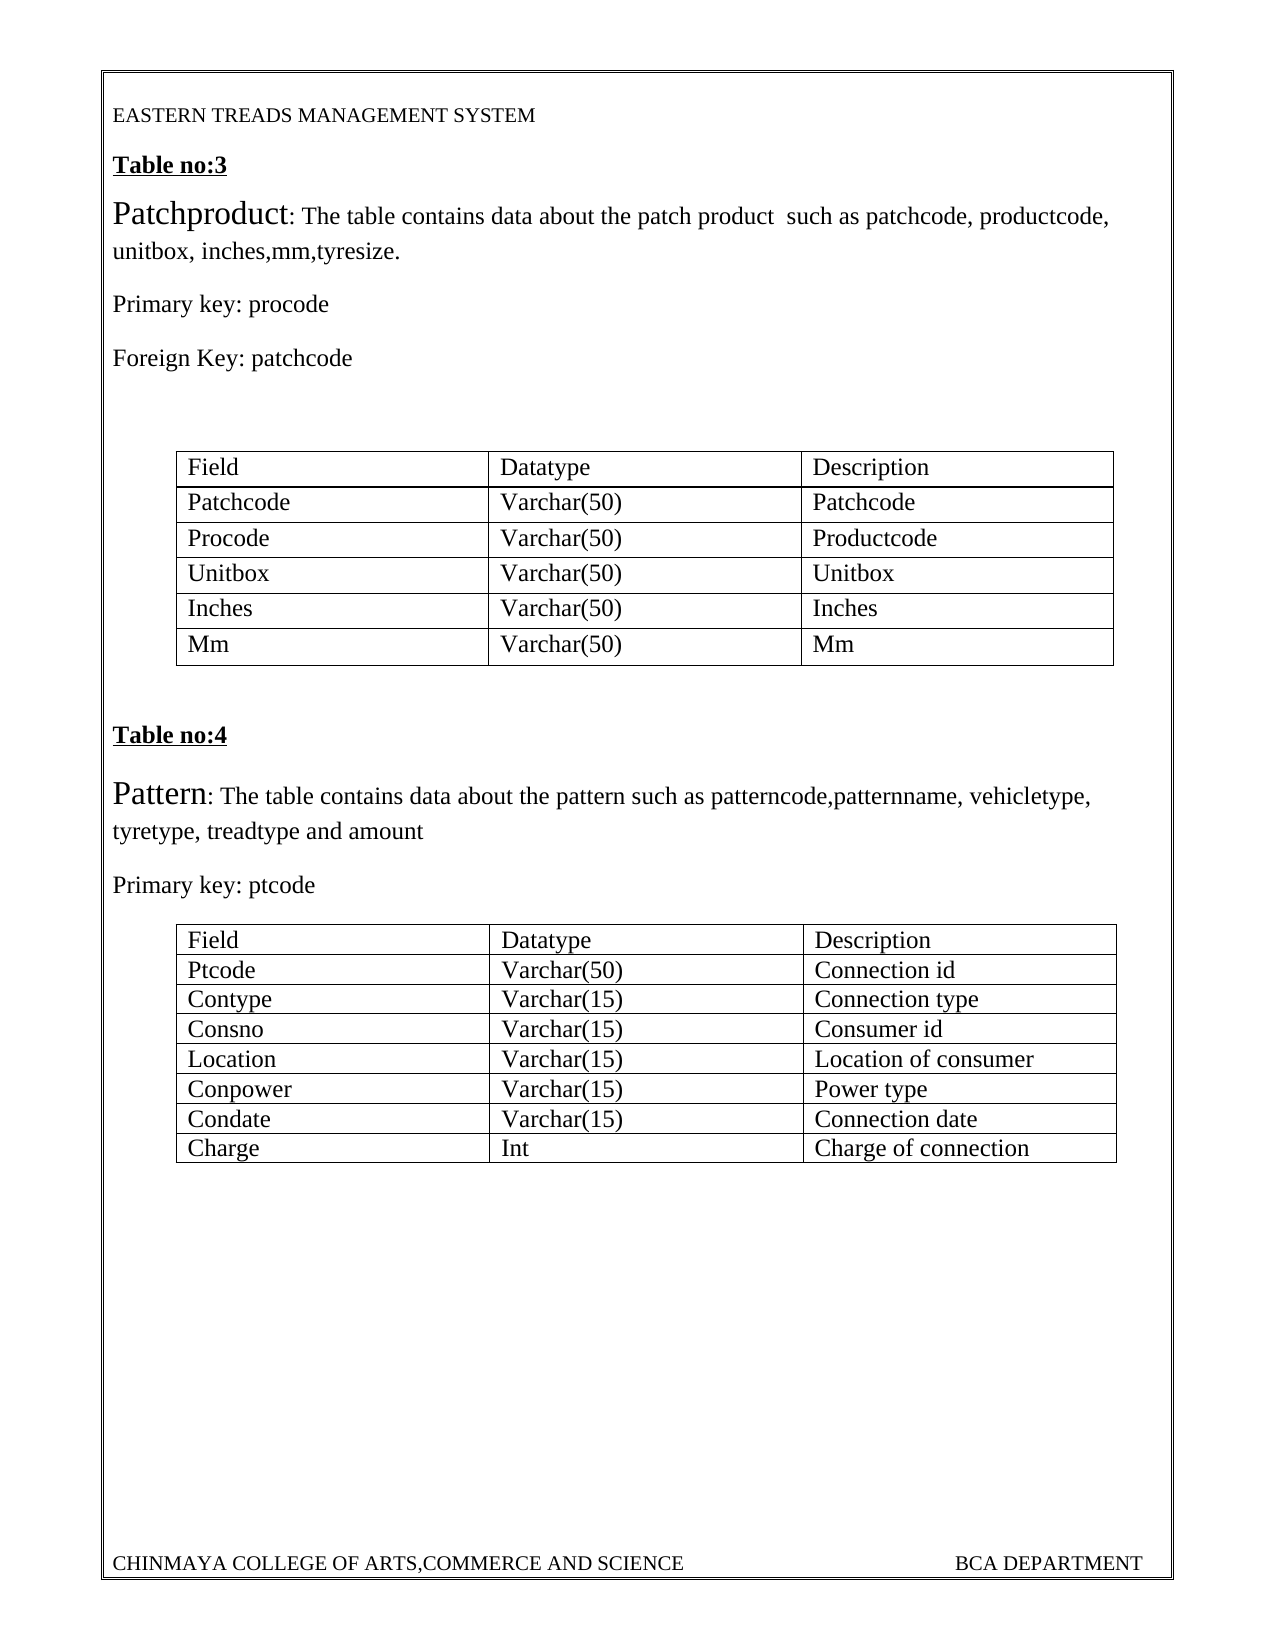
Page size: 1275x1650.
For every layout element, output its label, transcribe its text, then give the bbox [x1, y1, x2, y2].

table_cell Location [177, 1044, 489, 1073]
table_cell Charge of connection [804, 1134, 1116, 1162]
table_cell Unitbox [802, 558, 1113, 592]
table_cell Charge [177, 1134, 489, 1162]
table_header Field [177, 452, 488, 486]
table_cell Consno [177, 1014, 489, 1043]
table_cell Varchar(15) [490, 1074, 803, 1103]
text Table no:3 [112, 150, 1162, 179]
table_cell Varchar(50) [489, 523, 801, 557]
text Pattern: The table contains data about the pattern such as patterncode,patternname, vehicletype, tyretype, treadtype and amount [112, 774, 1162, 845]
table_cell Power type [804, 1074, 1116, 1103]
table_cell Location of consumer [804, 1044, 1116, 1073]
table_cell Inches [802, 594, 1113, 628]
table_cell Varchar(15) [490, 1104, 803, 1132]
table_header Description [802, 452, 1113, 486]
table_cell Connection type [804, 985, 1116, 1013]
table_cell Varchar(15) [490, 1044, 803, 1073]
table_cell Contype [177, 985, 489, 1013]
text Primary key: ptcode [112, 870, 1162, 899]
table_cell Connection id [804, 955, 1116, 983]
table_cell Inches [177, 594, 488, 628]
table_cell Procode [177, 523, 488, 557]
table_cell Varchar(50) [489, 629, 801, 665]
table_cell Ptcode [177, 955, 489, 983]
text Primary key: procode [112, 289, 1162, 318]
table_cell Mm [177, 629, 488, 665]
table_cell Condate [177, 1104, 489, 1132]
table_cell Unitbox [177, 558, 488, 592]
table_header Field [177, 925, 489, 954]
table_cell Consumer id [804, 1014, 1116, 1043]
table_cell Connection date [804, 1104, 1116, 1132]
table_cell Varchar(15) [490, 1014, 803, 1043]
table_cell Productcode [802, 523, 1113, 557]
table_cell Varchar(50) [489, 558, 801, 592]
text Table no:4 [112, 720, 1162, 748]
table_cell Conpower [177, 1074, 489, 1103]
table_cell Varchar(50) [490, 955, 803, 983]
table_cell Varchar(15) [490, 985, 803, 1013]
table_header Datatype [489, 452, 801, 486]
table_cell Patchcode [802, 488, 1113, 522]
text Foreign Key: patchcode [112, 343, 1162, 372]
table_header Datatype [490, 925, 803, 954]
table_cell Mm [802, 629, 1113, 665]
table_cell Int [490, 1134, 803, 1162]
table_cell Varchar(50) [489, 488, 801, 522]
table_cell Patchcode [177, 488, 488, 522]
text Patchproduct: The table contains data about the patch product such as patchcode, productcode, unitbox, inches,mm,tyresize. [112, 193, 1162, 264]
table_cell Varchar(50) [489, 594, 801, 628]
table_header Description [804, 925, 1116, 954]
